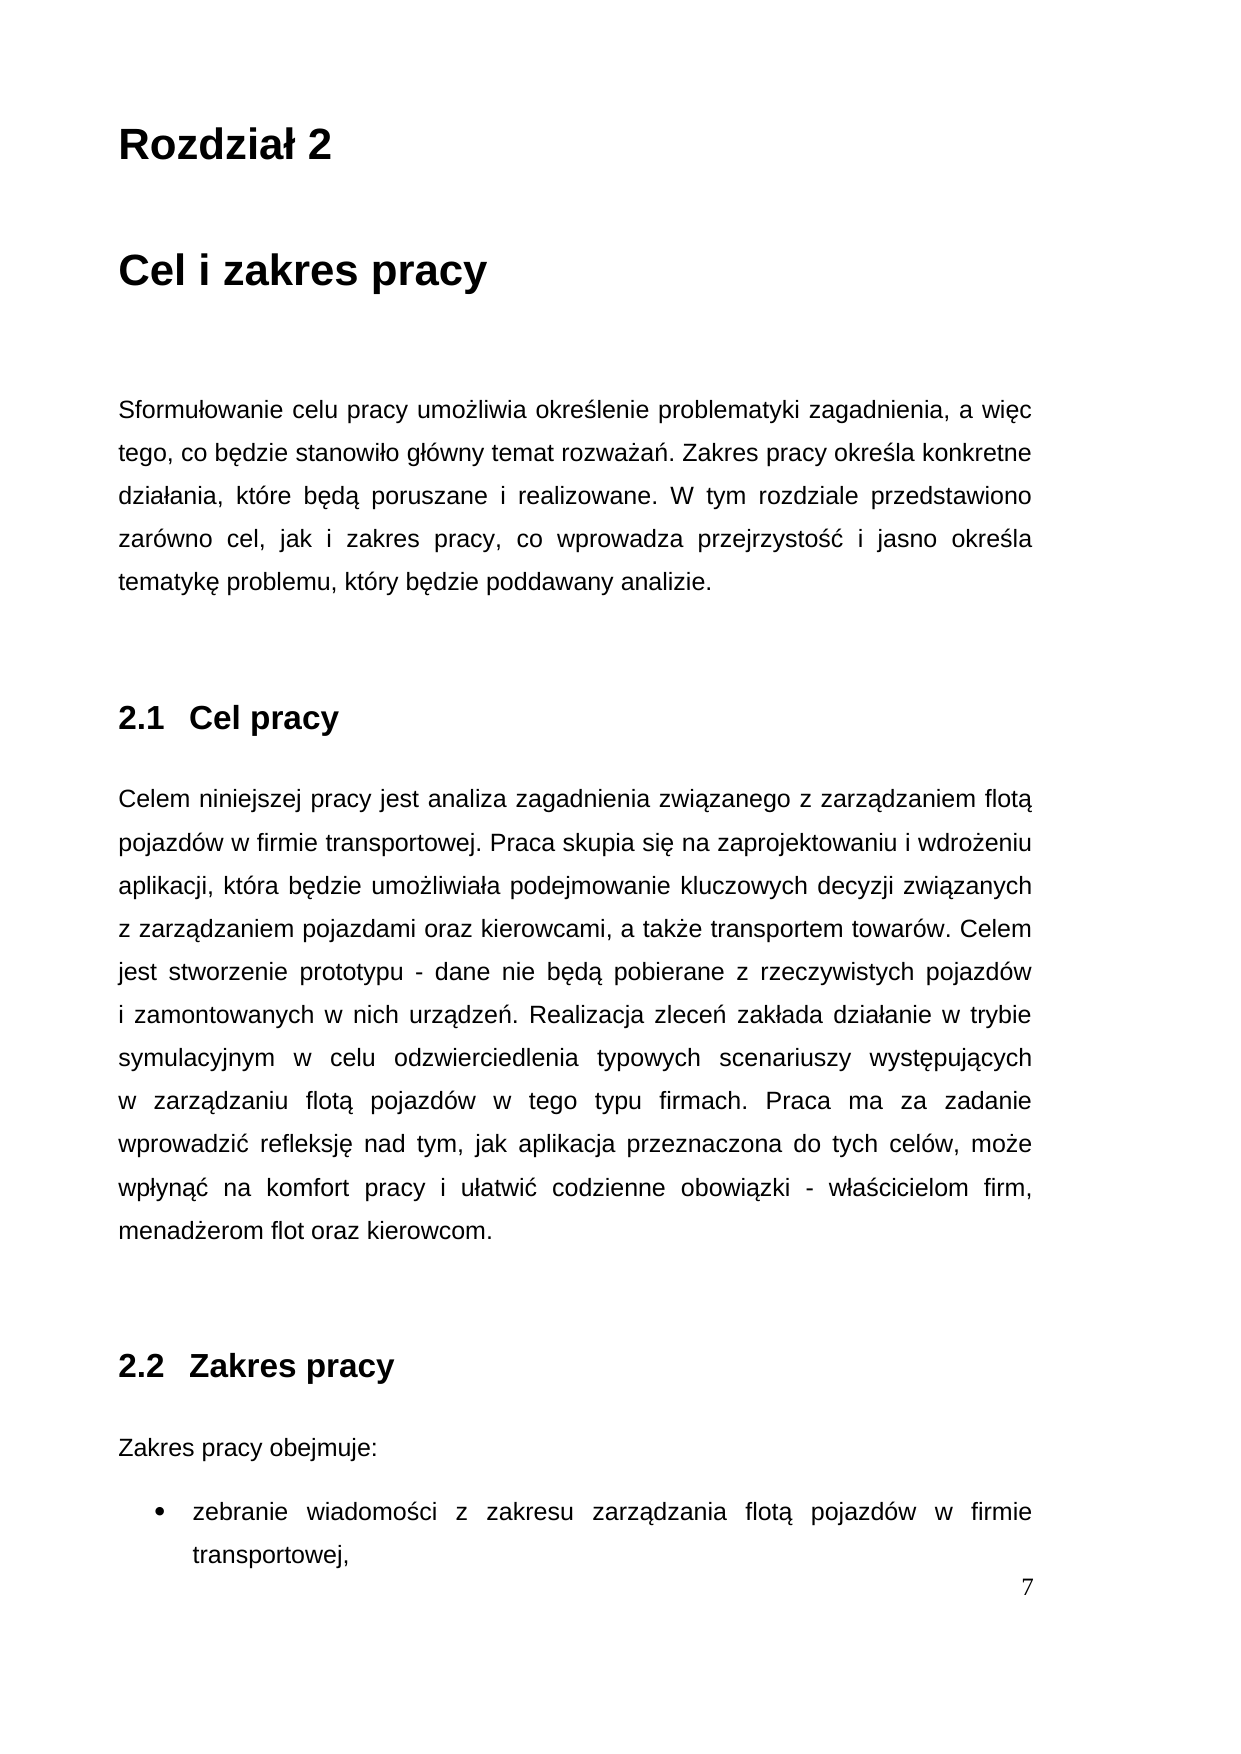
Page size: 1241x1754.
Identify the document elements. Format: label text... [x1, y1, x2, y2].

subtitle Cel i zakres pracy [118, 118, 1033, 294]
text Zakres pracy obejmuje: [118, 1433, 1033, 1462]
text Celem niniejszej pracy jest analiza zagadnienia związanego z zarządzaniem flotą pojazdów w firmie transportowej. Praca skupia się na zaprojektowaniu i wdrożeniu aplikacji, która będzie umożliwiała podejmowanie kluczowych decyzji związanych z zarządzaniem pojazdami oraz kierowcami, a także transportem towarów. Celem jest stworzenie prototypu - dane nie będą pobierane z rzeczywistych pojazdów i zamontowanych w nich urządzeń. Realizacja zleceń zakłada działanie w trybie symulacyjnym w celu odzwierciedlenia typowych scenariuszy występujących w zarządzaniu flotą pojazdów w tego typu firmach. Praca ma za zadanie wprowadzić refleksję nad tym, jak aplikacja przeznaczona do tych celów, może wpłynąć na komfort pracy i ułatwić codzienne obowiązki - właścicielom firm, menadżerom flot oraz kierowcom. [118, 784, 1033, 1244]
list zebranie wiadomości z zakresu zarządzania flotą pojazdów w firmie transportowej, [155, 1497, 1033, 1569]
subtitle Zakres pracy [118, 1346, 1033, 1385]
text Sformułowanie celu pracy umożliwia określenie problematyki zagadnienia, a więc tego, co będzie stanowiło główny temat rozważań. Zakres pracy określa konkretne działania, które będą poruszane i realizowane. W tym rozdziale przedstawiono zarówno cel, jak i zakres pracy, co wprowadza przejrzystość i jasno określa tematykę problemu, który będzie poddawany analizie. [118, 394, 1033, 596]
subtitle Cel pracy [118, 698, 1033, 736]
